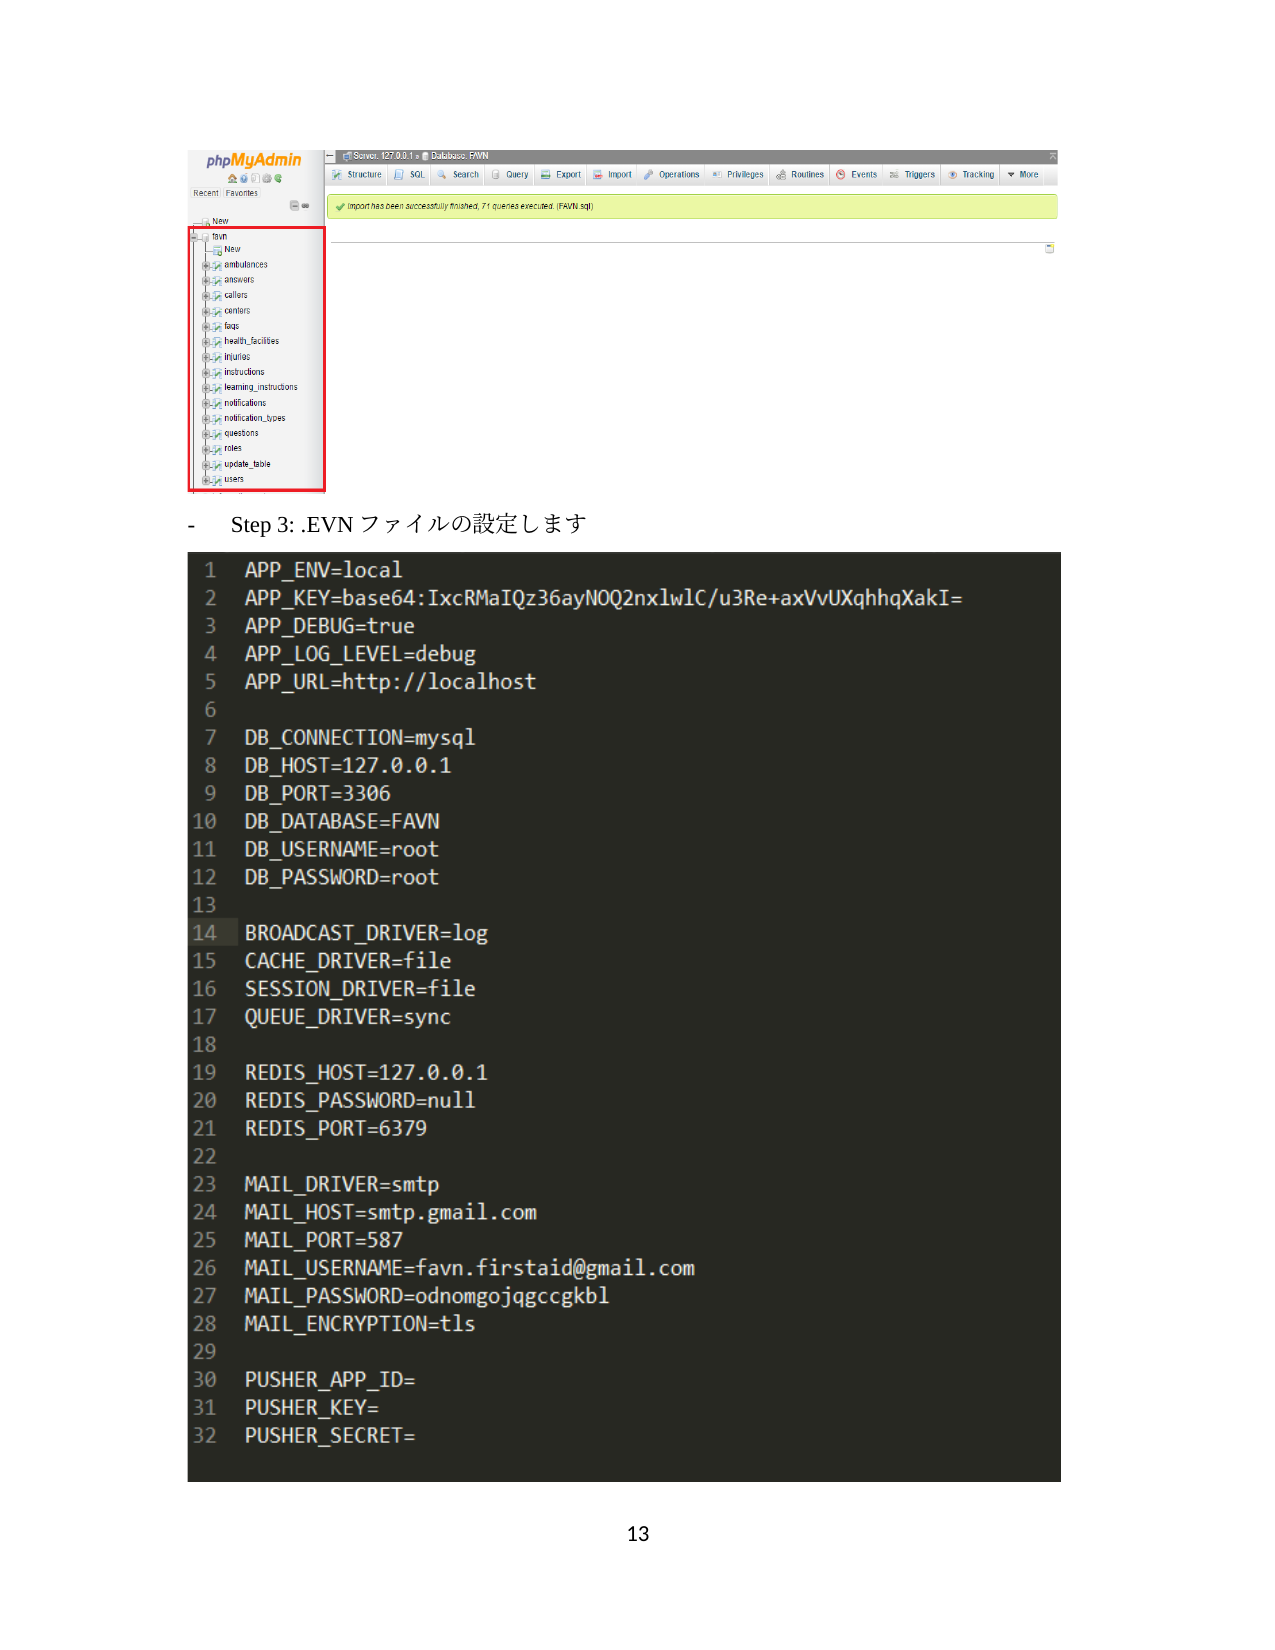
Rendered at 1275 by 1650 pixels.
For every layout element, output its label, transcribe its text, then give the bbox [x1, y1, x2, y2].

picture [187, 552, 1061, 1482]
text Step 3: .EVNファイルの設定します [187, 506, 1125, 539]
picture [187, 150, 1058, 494]
